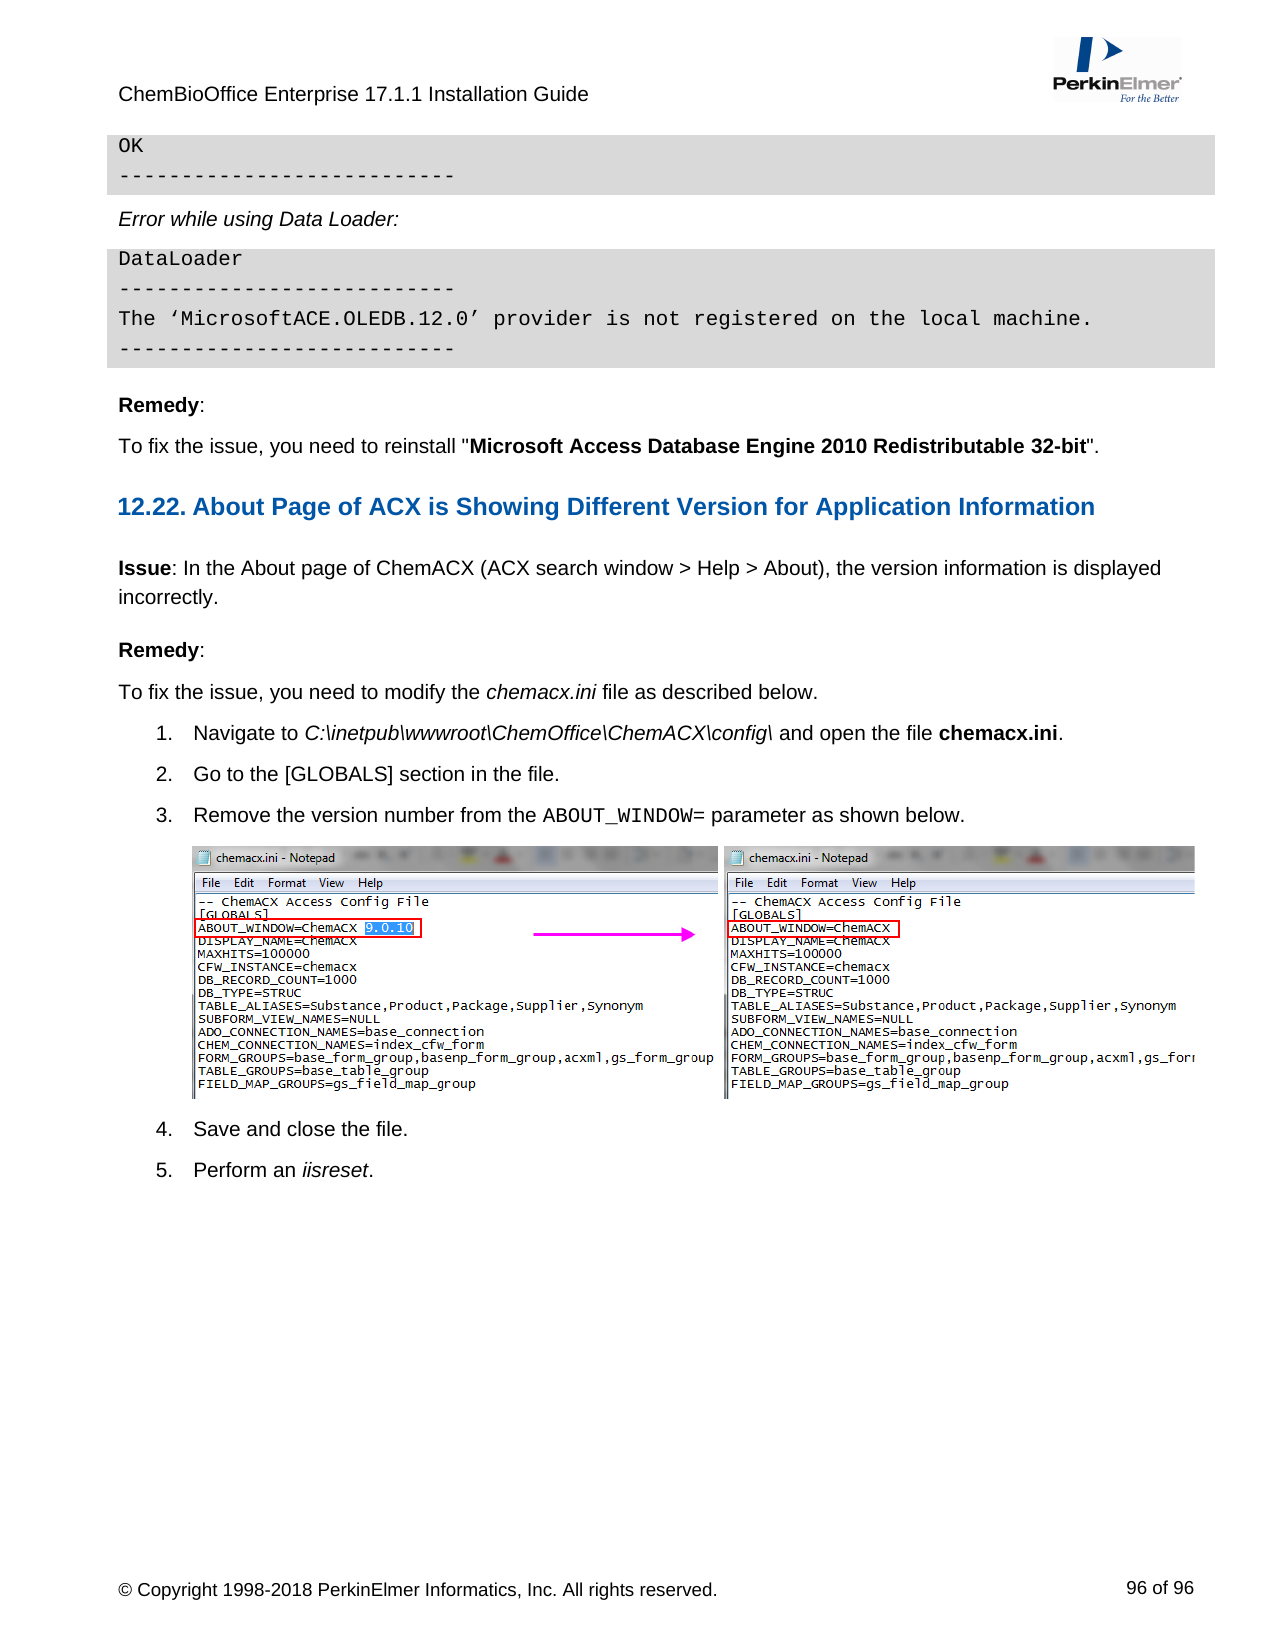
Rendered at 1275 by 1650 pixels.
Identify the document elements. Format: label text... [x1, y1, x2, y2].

text Issue: In the About page of ChemACX (ACX search window > Help > About), the version information is displayed incorrectly. [118, 556, 1204, 608]
subtitle About Page of ACX is Showing Different Version for Application Information [117, 492, 1204, 521]
text To fix the issue, you need to modify the chemacx.ini file as described below. [118, 679, 1204, 703]
list Navigate to C:\inetpub\wwwroot\ChemOffice\ChemACX\config\ and open the file chemacx.ini. [156, 721, 1204, 745]
list Remove the version number from the ABOUT_WINDOW= parameter as shown below. [156, 803, 1204, 829]
picture [192, 846, 1195, 1099]
text Remedy: [118, 393, 1204, 417]
text Remedy: [118, 638, 1204, 662]
list Save and close the file. [156, 1117, 1204, 1141]
list Perform an iisreset. [156, 1158, 1204, 1182]
table_header DataLoader --------------------------- The ‘MicrosoftACE.OLEDB.12.0’ provider is not registered on the local machine. --------------------------- [107, 249, 1215, 368]
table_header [107, 135, 1215, 195]
text Error while using Data Loader: [118, 207, 1204, 231]
list Go to the [GLOBALS] section in the file. [156, 762, 1204, 786]
text To fix the issue, you need to reinstall "Microsoft Access Database Engine 2010 Redistributable 32-bit". [118, 434, 1204, 458]
picture [1053, 37, 1182, 102]
